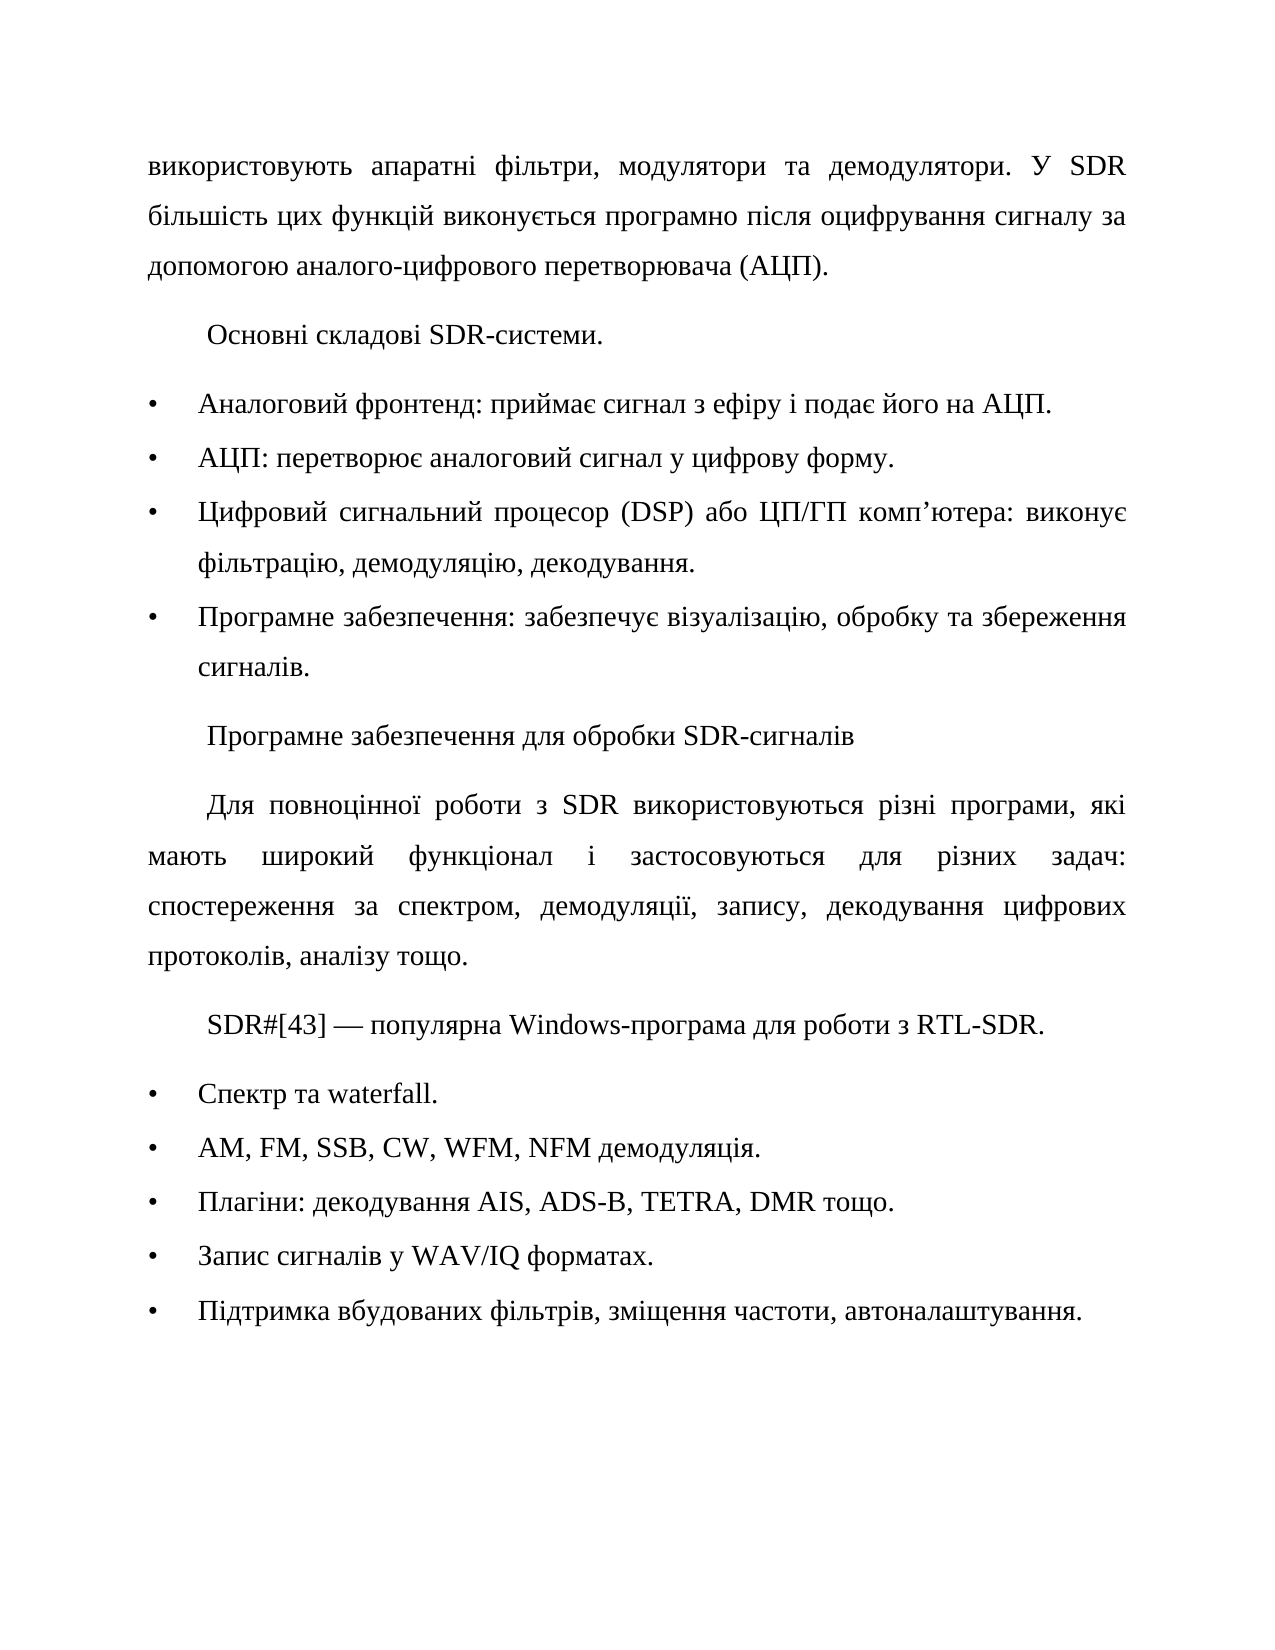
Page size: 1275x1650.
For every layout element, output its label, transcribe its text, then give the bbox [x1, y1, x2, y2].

list Спектр та waterfall. [148, 1076, 1127, 1110]
list Цифровий сигнальний процесор (DSP) або ЦП/ГП комп’ютера: виконує фільтрацію, демодуляцію, декодування. [148, 494, 1127, 578]
text Програмне забезпечення для обробки SDR-сигналів [148, 718, 1127, 752]
text SDR#[43] — популярна Windows-програма для роботи з RTL-SDR. [148, 1007, 1127, 1041]
text Основні складові SDR-системи. [148, 317, 1127, 351]
list АЦП: перетворює аналоговий сигнал у цифрову форму. [148, 440, 1127, 474]
list Підтримка вбудованих фільтрів, зміщення частоти, автоналаштування. [148, 1293, 1127, 1326]
list Плагіни: декодування AIS, ADS-B, TETRA, DMR тощо. [148, 1184, 1127, 1218]
list Запис сигналів у WAV/IQ форматах. [148, 1238, 1127, 1272]
list Програмне забезпечення: забезпечує візуалізацію, обробку та збереження сигналів. [148, 599, 1127, 683]
list AM, FM, SSB, CW, WFM, NFM демодуляція. [148, 1130, 1127, 1164]
list Аналоговий фронтенд: приймає сигнал з ефіру і подає його на АЦП. [148, 386, 1127, 420]
text Для повноцінної роботи з SDR використовуються різні програми, які мають широкий функціонал і застосовуються для різних задач: спостереження за спектром, демодуляції, запису, декодування цифрових протоколів, аналізу тощо. [148, 787, 1127, 972]
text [148, 148, 1127, 282]
